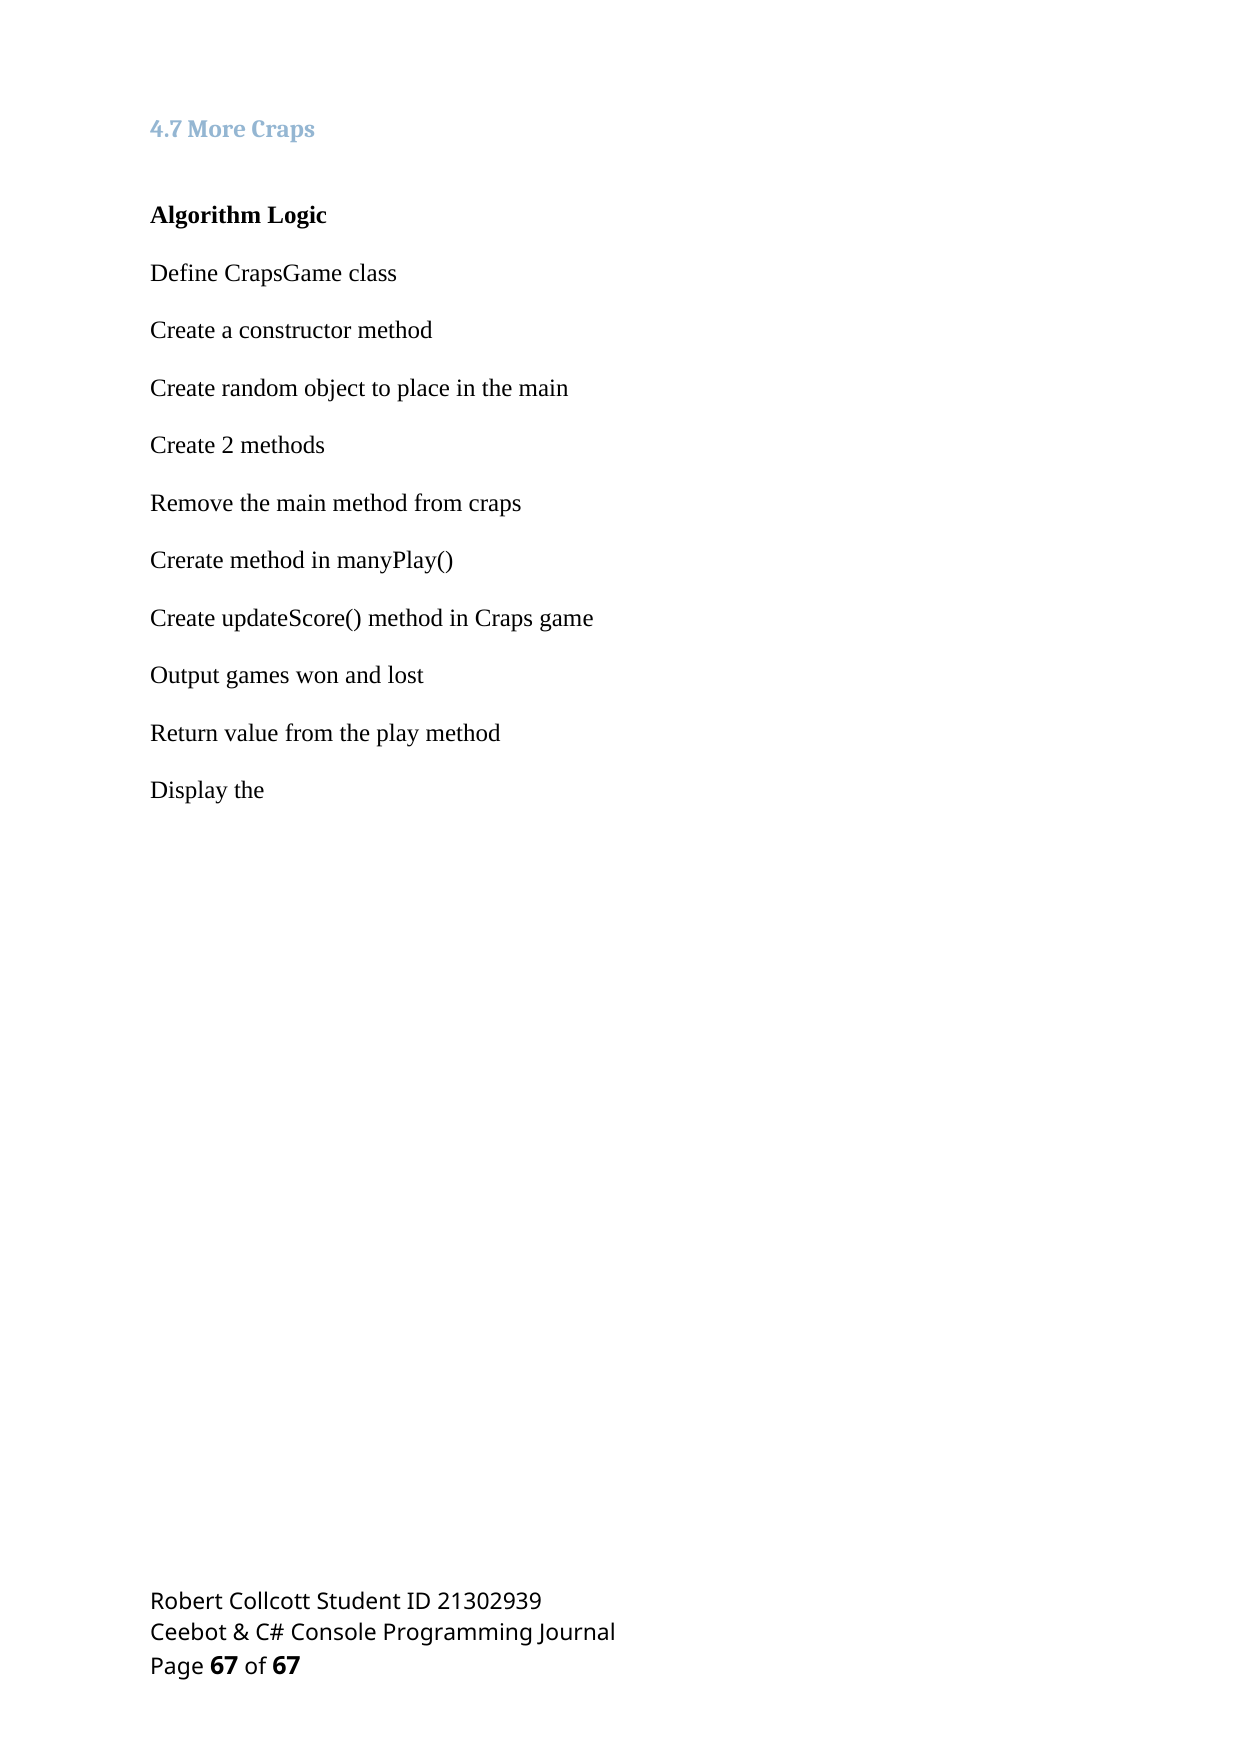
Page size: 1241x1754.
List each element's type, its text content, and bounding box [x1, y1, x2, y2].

text Display the [150, 775, 1090, 804]
text Define CrapsGame class [150, 258, 1090, 286]
text Create random object to place in the main [150, 373, 1090, 401]
text Algorithm Logic [150, 200, 1090, 229]
text Return value from the play method [150, 718, 1090, 746]
text Create 2 methods [150, 430, 1090, 459]
text Output games won and lost [150, 660, 1090, 689]
text Remove the main method from craps [150, 488, 1090, 516]
subtitle 4.7 More Craps [150, 115, 1090, 144]
text Crerate method in manyPlay() [150, 545, 1090, 574]
text Create a constructor method [150, 315, 1090, 344]
text Create updateScore() method in Craps game [150, 603, 1090, 631]
